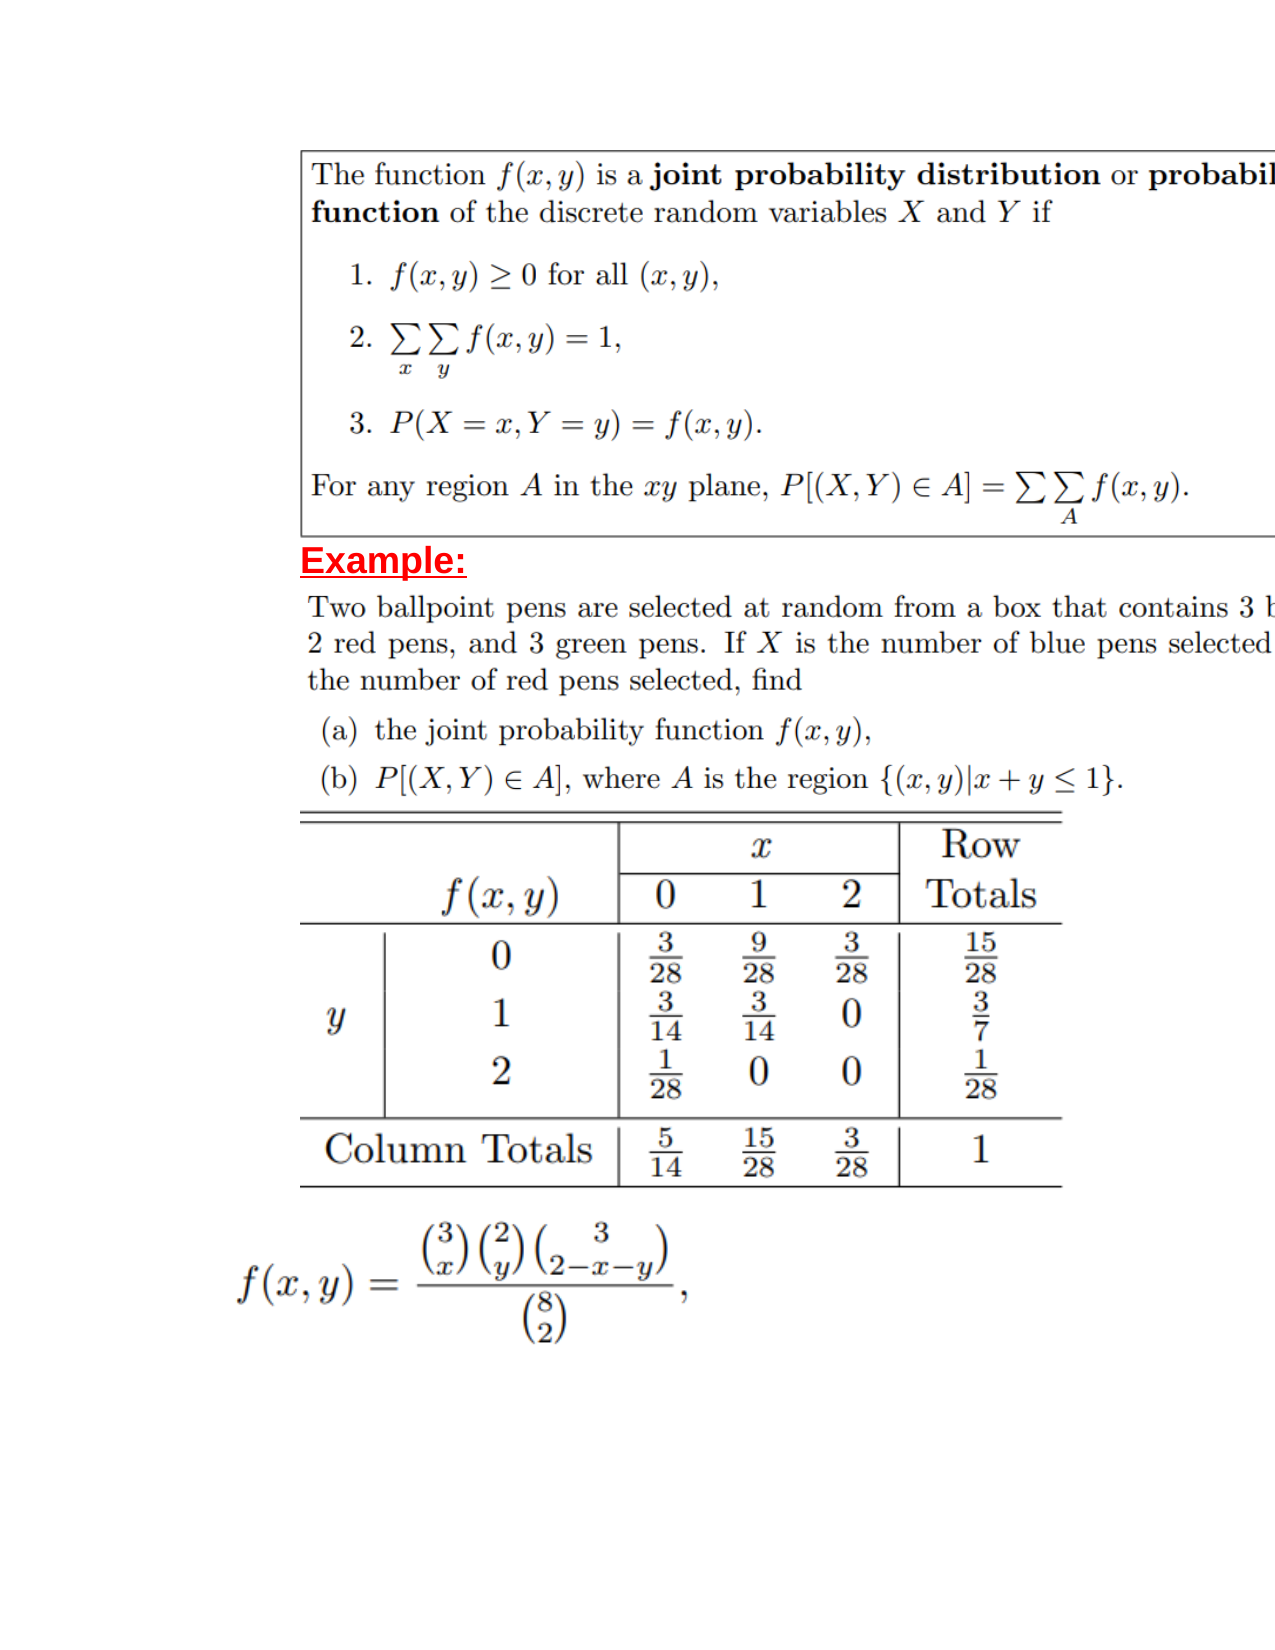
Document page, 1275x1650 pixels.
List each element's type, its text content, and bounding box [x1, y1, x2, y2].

picture [225, 581, 1275, 1360]
text Example: [225, 538, 1125, 581]
picture [300, 150, 1275, 539]
